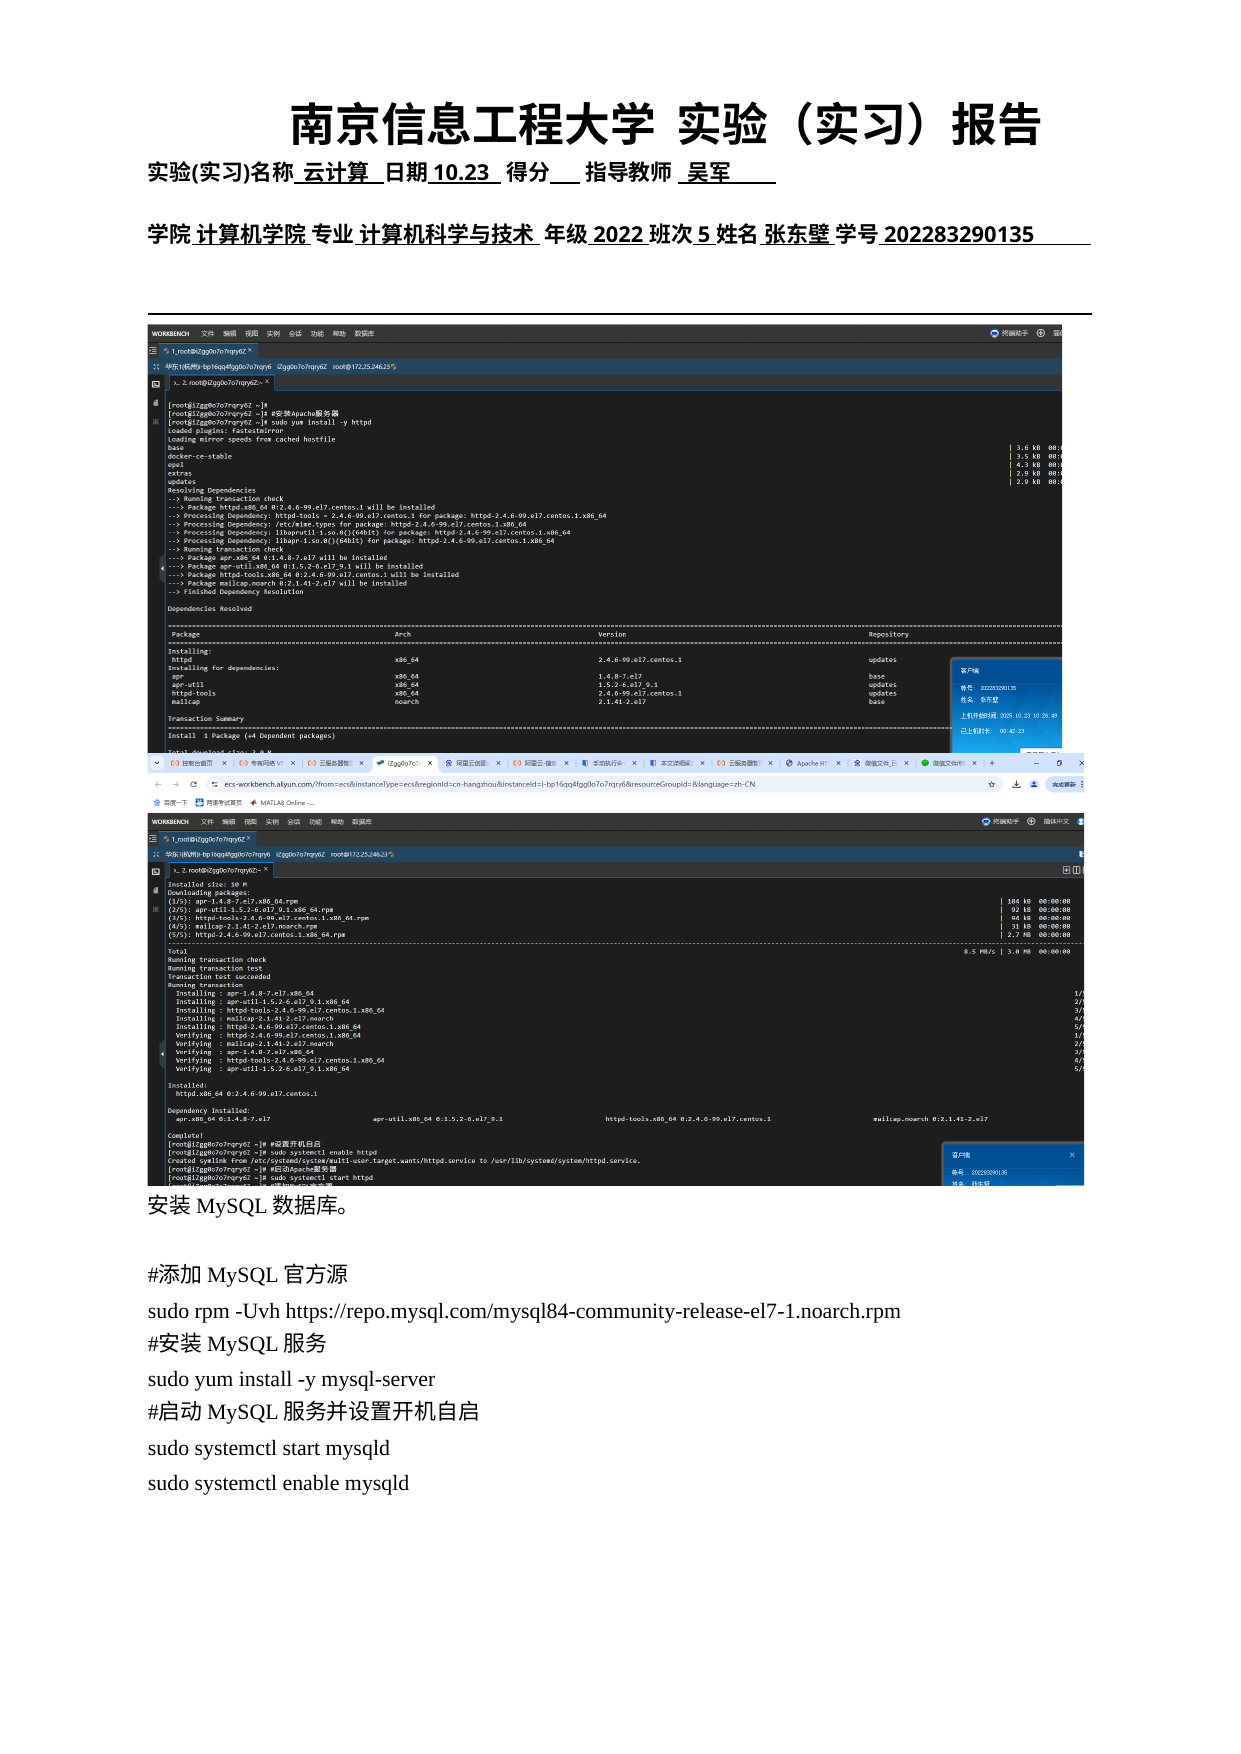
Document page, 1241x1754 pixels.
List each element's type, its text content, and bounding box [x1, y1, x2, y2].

text #安装MySQL服务 [148, 1323, 1092, 1357]
text 安装MySQL数据库。 [148, 1185, 1092, 1220]
picture [147, 321, 1085, 1186]
text #添加MySQL官方源 [148, 1254, 1092, 1288]
text sudo systemctl start mysqld [148, 1426, 1092, 1460]
text sudo yum install -y mysql-server [148, 1357, 1092, 1392]
text sudo systemctl enable mysqld [148, 1460, 1092, 1495]
text sudo rpm -Uvh https://repo.mysql.com/mysql84-community-release-el7-1.noarch.rpm [148, 1288, 1092, 1323]
text #启动MySQL服务并设置开机自启 [148, 1392, 1092, 1426]
